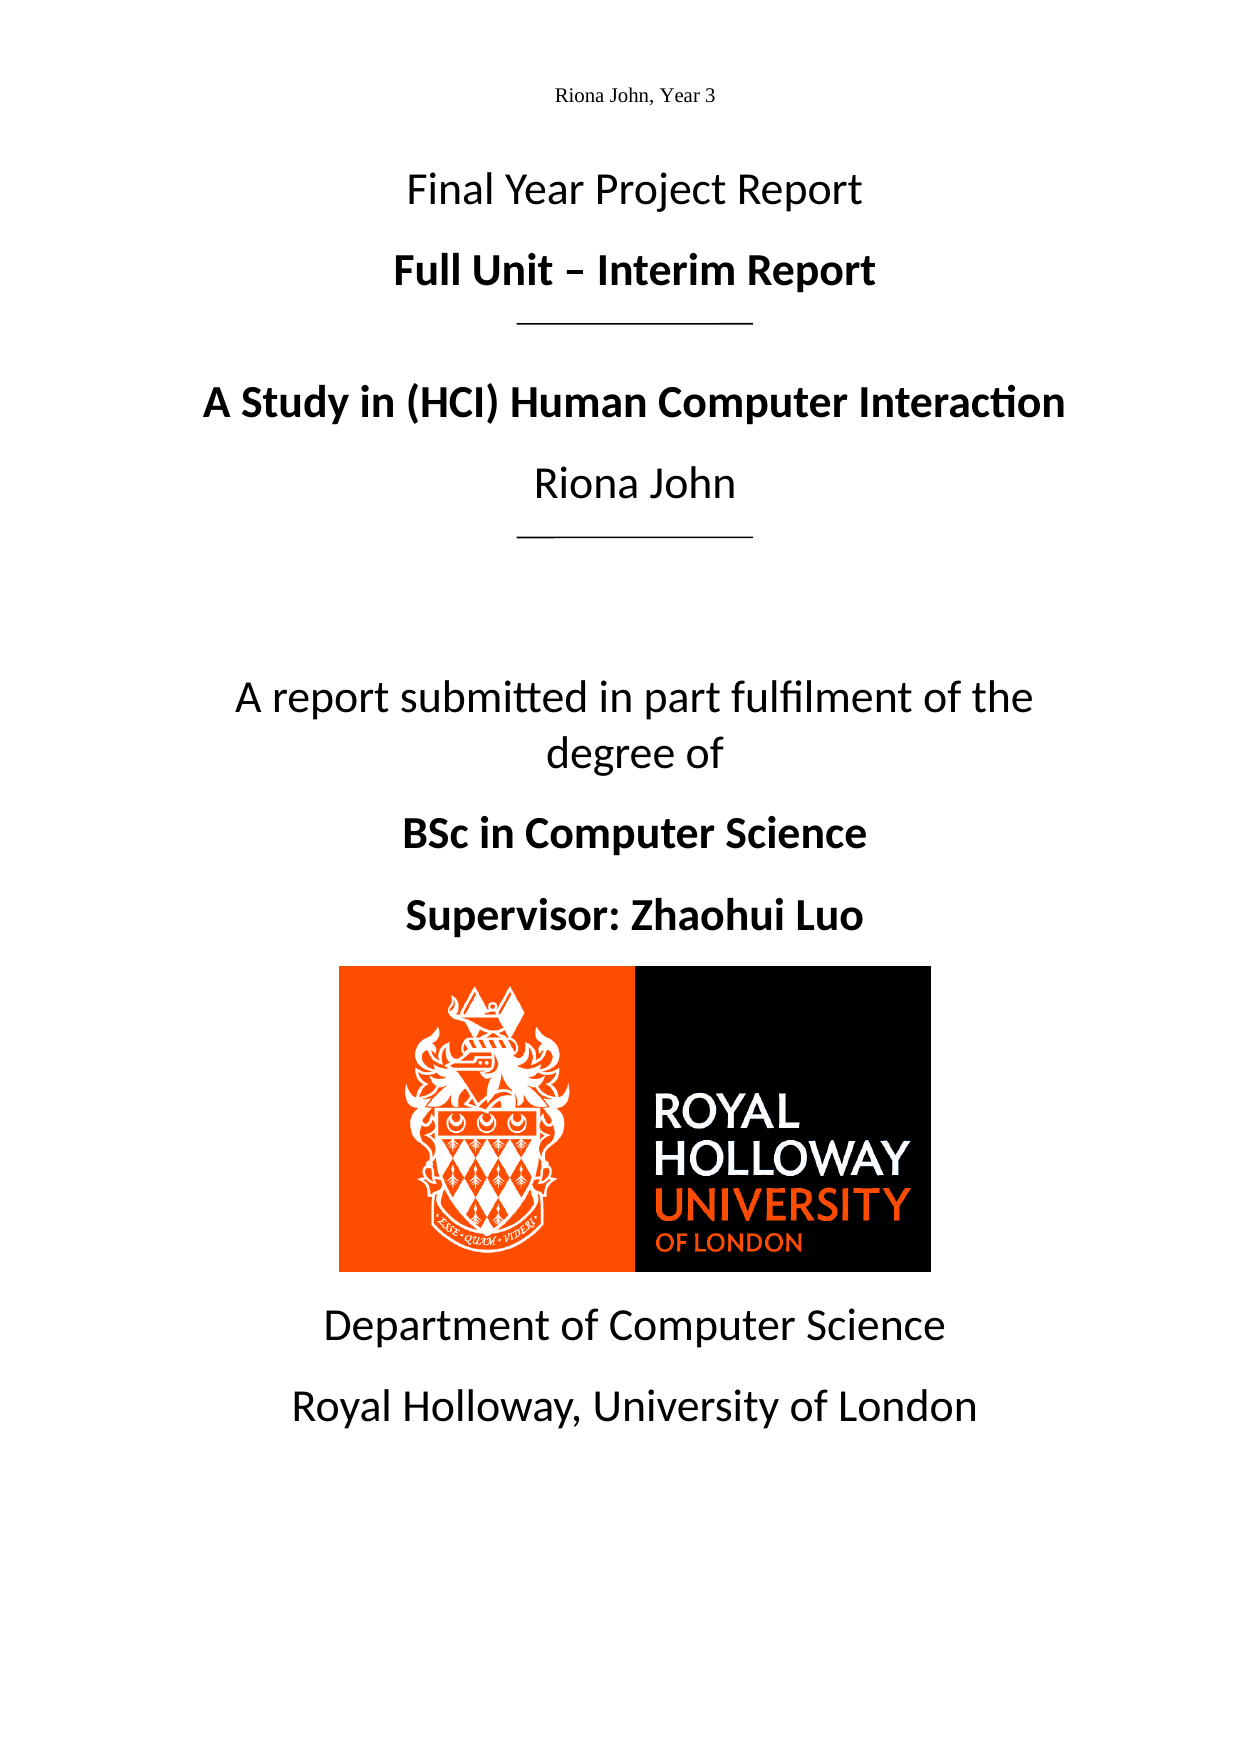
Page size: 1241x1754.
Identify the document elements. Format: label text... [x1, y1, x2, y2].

text Department of Computer Science [177, 1296, 1092, 1352]
text A report submitted in part fulfilment of the degree of [177, 668, 1092, 779]
text Supervisor: Zhaohui Luo [177, 885, 1092, 941]
text Riona John [177, 454, 1092, 510]
text BSc in Computer Science [177, 804, 1092, 860]
text Final Year Project Report [177, 160, 1092, 216]
text Royal Holloway, University of London [177, 1377, 1092, 1433]
picture [339, 966, 931, 1272]
text A Study in (HCI) Human Computer Interaction [177, 373, 1092, 429]
text Full Unit – Interim Report [177, 241, 1092, 297]
